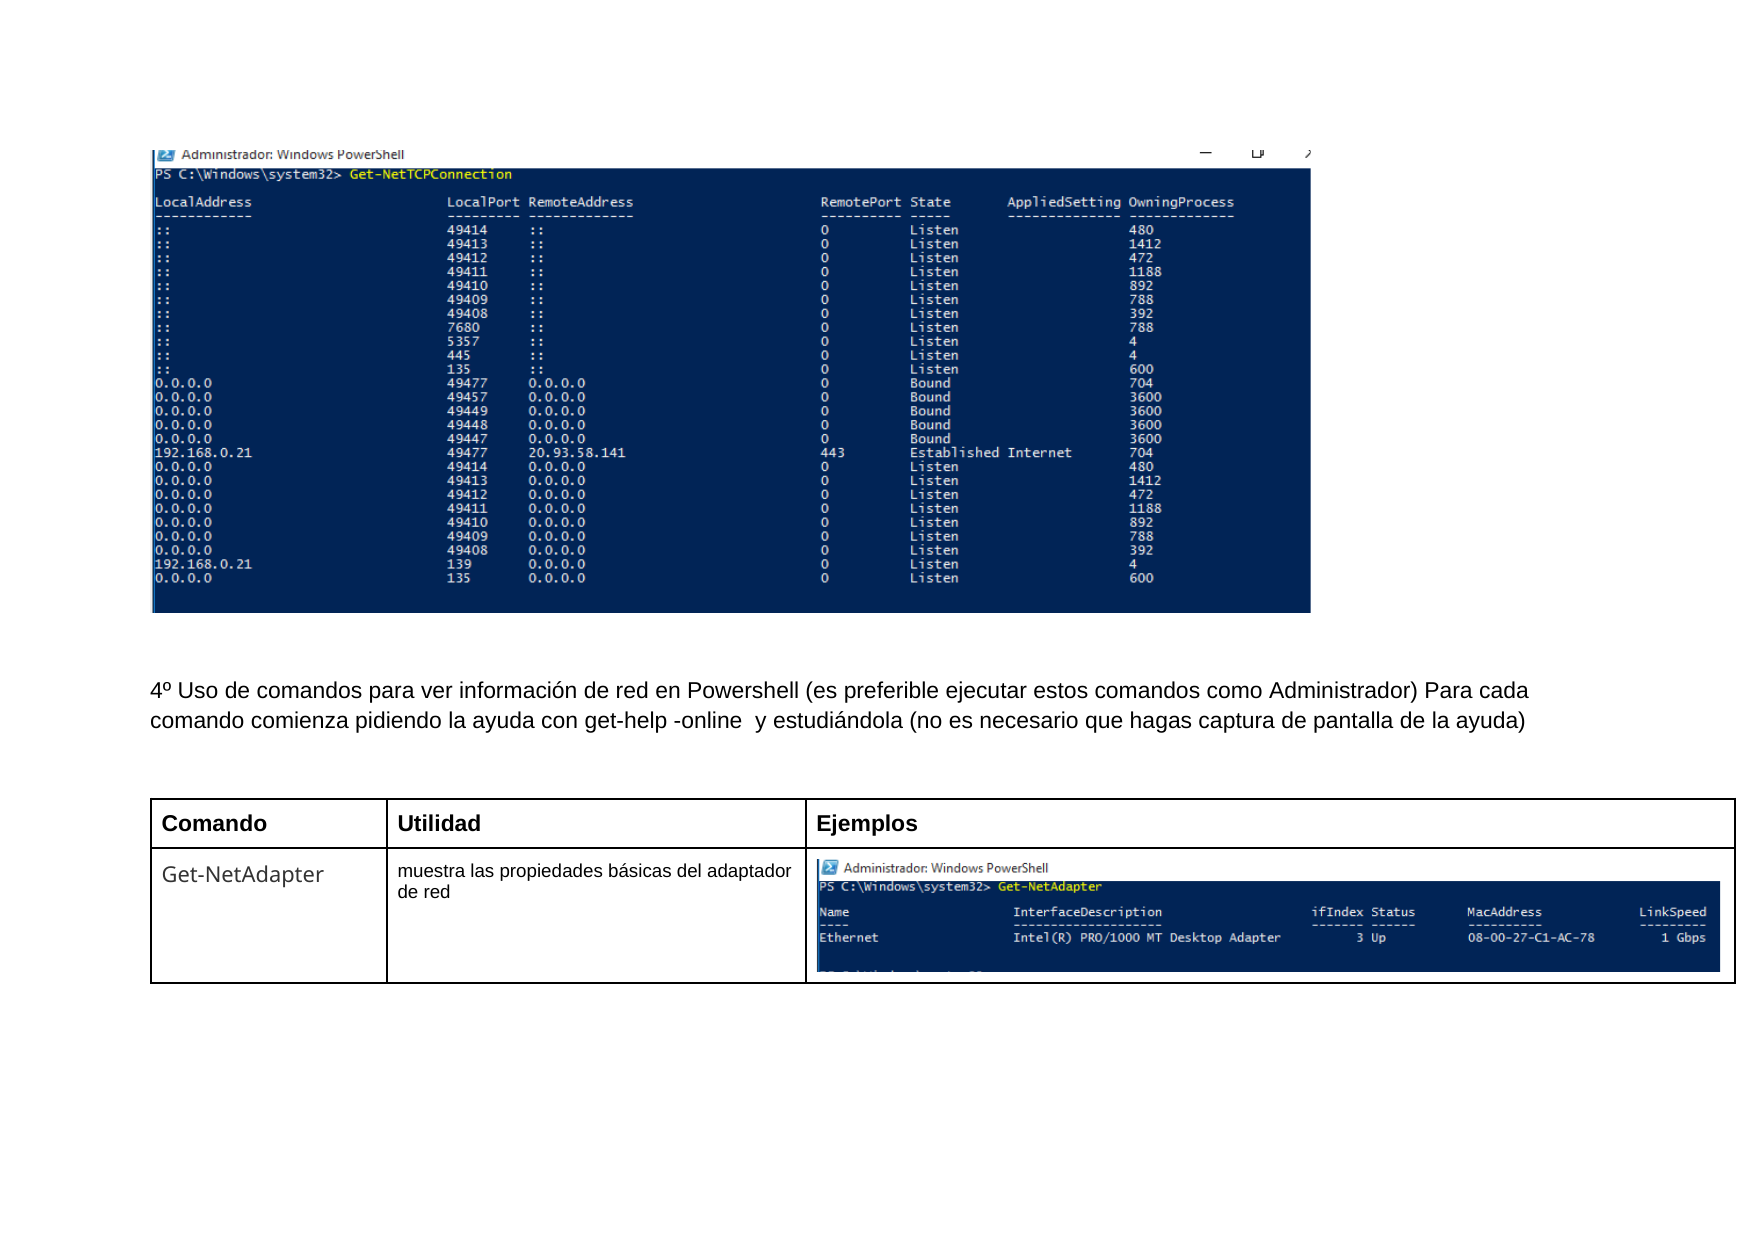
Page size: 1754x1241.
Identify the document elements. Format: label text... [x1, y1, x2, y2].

table_cell Get-NetAdapter [152, 849, 386, 982]
table_header Comando [152, 800, 386, 847]
text 4º Uso de comandos para ver información de red en Powershell (es preferible ejecutar estos comandos como Administrador) Para cada comando comienza pidiendo la ayuda con get-help -online y estudiándola (no es necesario que hagas captura de pantalla de la ayuda) [150, 677, 1604, 733]
table_header Ejemplos [807, 800, 1734, 847]
table_cell [807, 849, 1734, 982]
picture [816, 859, 1721, 972]
picture [150, 150, 1311, 613]
table_header Utilidad [388, 800, 805, 847]
table_cell muestra las propiedades básicas del adaptador de red [388, 849, 805, 982]
